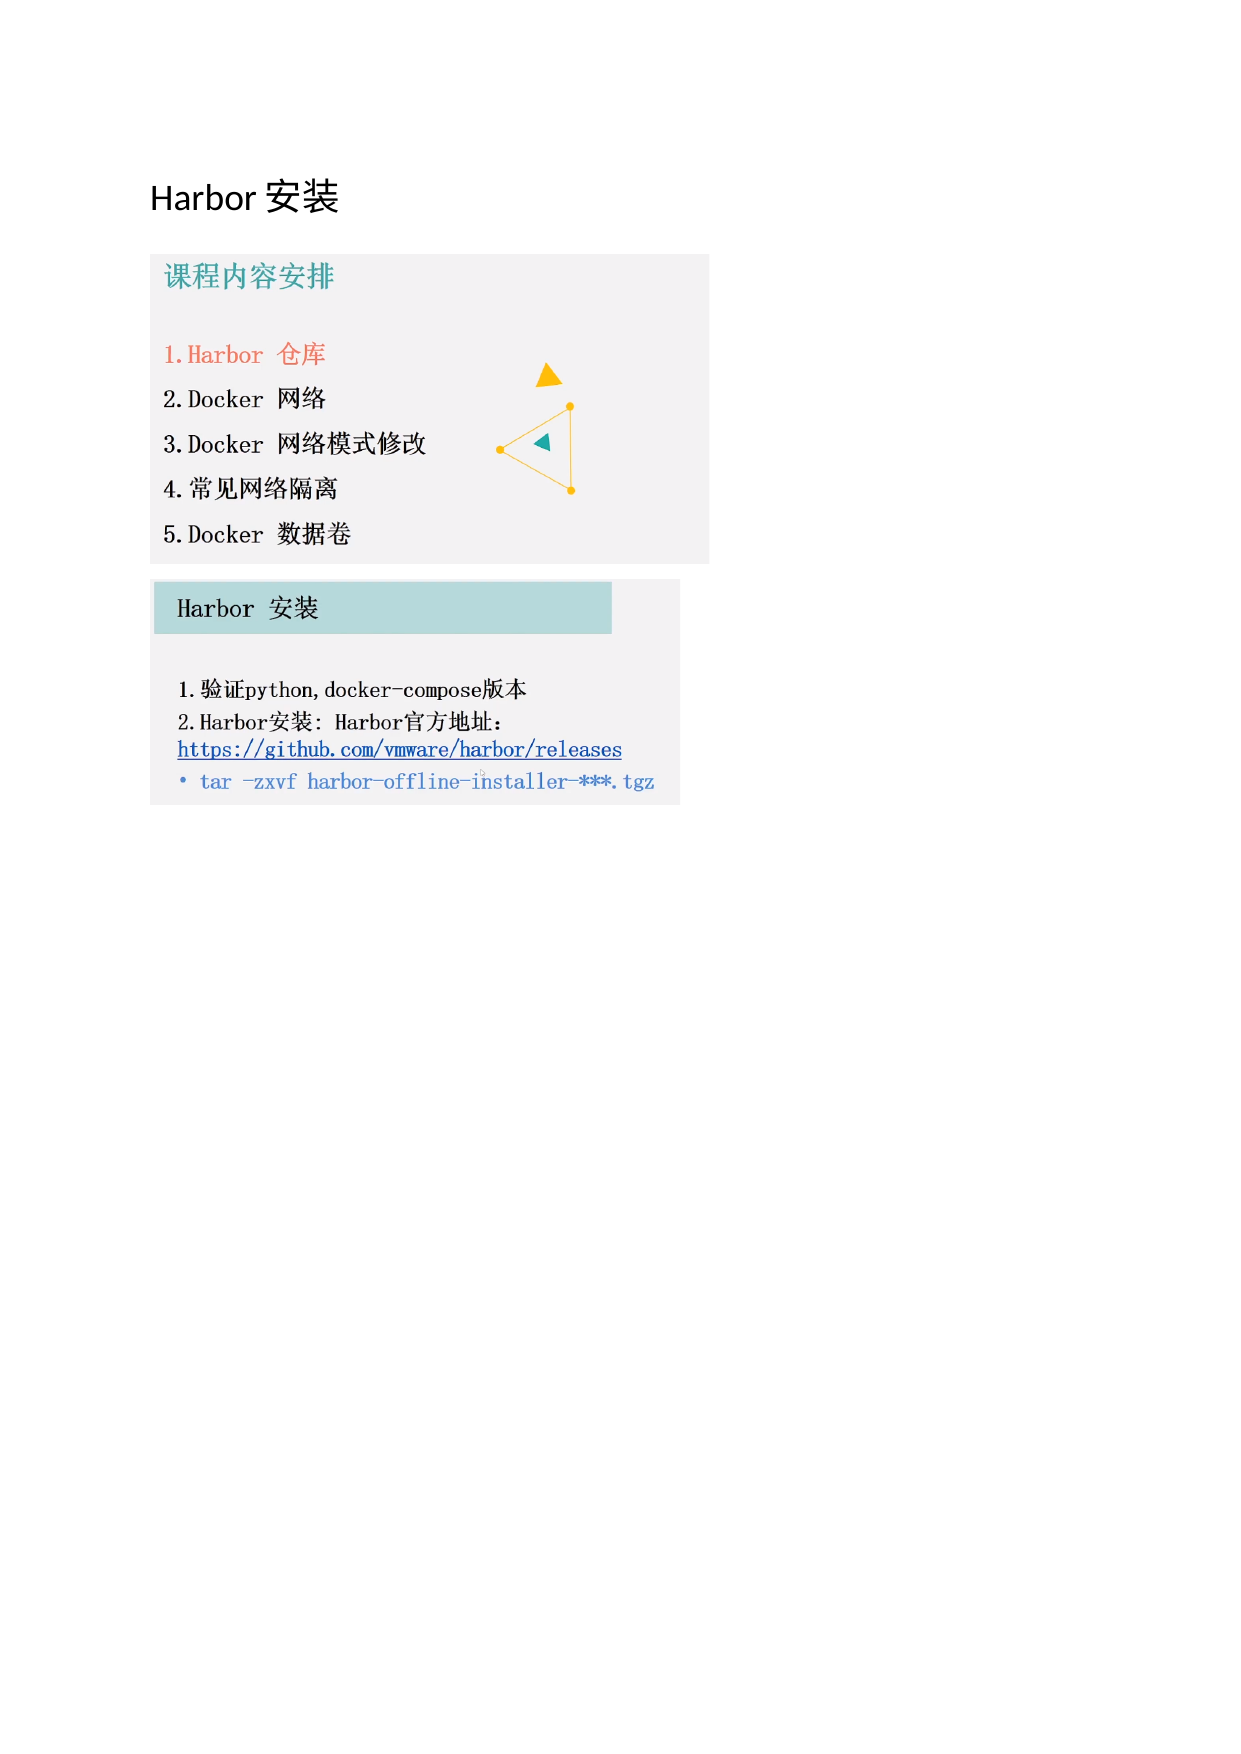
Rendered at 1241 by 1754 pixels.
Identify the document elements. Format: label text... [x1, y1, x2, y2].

subtitle Harbor安装 [150, 162, 1090, 227]
picture [150, 579, 681, 805]
picture [150, 254, 710, 564]
